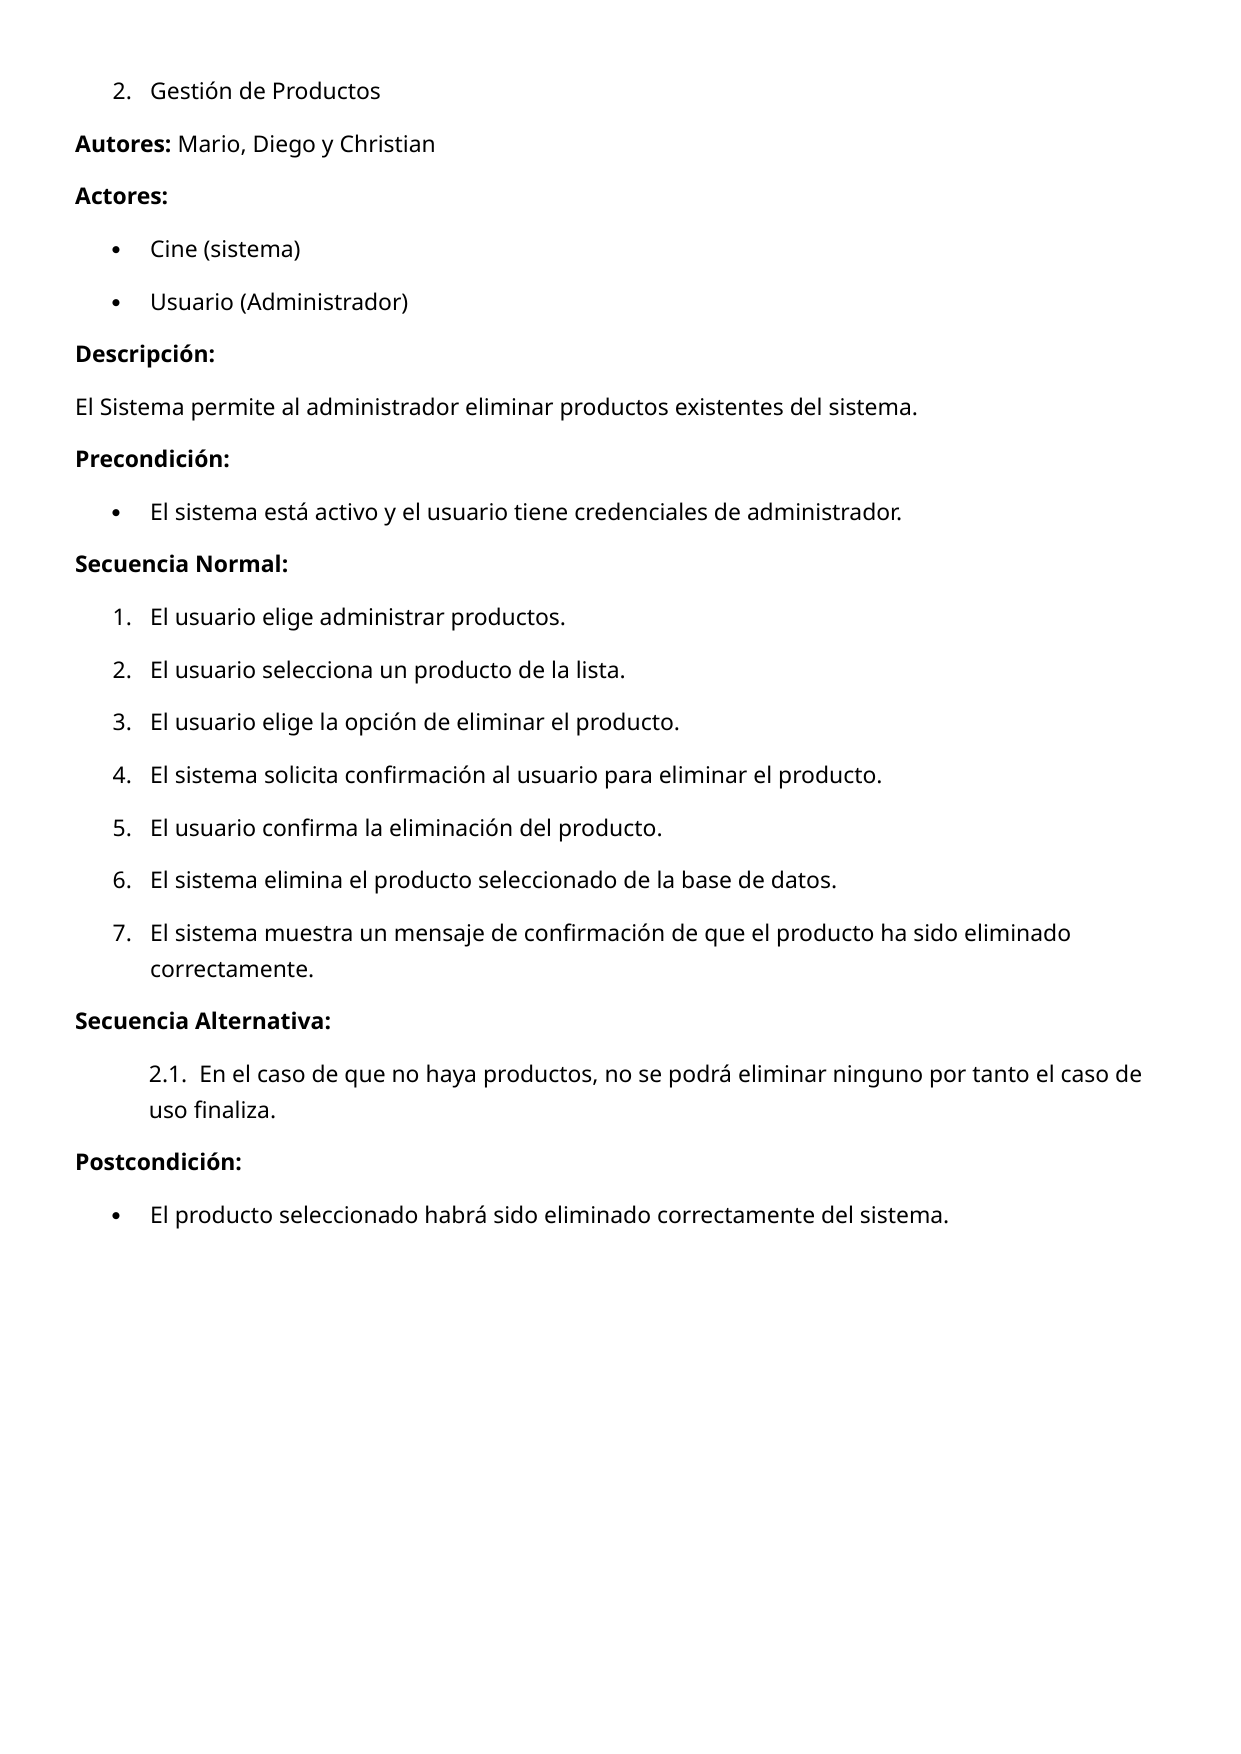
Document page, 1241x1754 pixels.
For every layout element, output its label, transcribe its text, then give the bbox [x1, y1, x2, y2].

text Actores: [75, 180, 1165, 211]
list El sistema muestra un mensaje de confirmación de que el producto ha sido eliminado correctamente. [112, 917, 1165, 984]
list El sistema está activo y el usuario tiene credenciales de administrador. [112, 496, 1165, 527]
text 2.1. En el caso de que no haya productos, no se podrá eliminar ninguno por tanto el caso de uso finaliza. [149, 1058, 1165, 1125]
list El producto seleccionado habrá sido eliminado correctamente del sistema. [112, 1199, 1165, 1230]
list El usuario selecciona un producto de la lista. [112, 654, 1165, 685]
text Descripción: [75, 338, 1165, 369]
list El usuario elige la opción de eliminar el producto. [112, 706, 1165, 737]
list El usuario elige administrar productos. [112, 601, 1165, 632]
text El Sistema permite al administrador eliminar productos existentes del sistema. [75, 391, 1165, 422]
text Secuencia Normal: [75, 548, 1165, 580]
list El usuario confirma la eliminación del producto. [112, 811, 1165, 843]
text Autores: Mario, Diego y Christian [75, 128, 1165, 159]
list El sistema solicita confirmación al usuario para eliminar el producto. [112, 759, 1165, 790]
list Gestión de Productos [112, 75, 1165, 106]
list Cine (sistema) [112, 233, 1165, 264]
text Secuencia Alternativa: [75, 1005, 1165, 1036]
list Usuario (Administrador) [112, 285, 1165, 317]
text Precondición: [75, 443, 1165, 474]
text Postcondición: [75, 1146, 1165, 1178]
list El sistema elimina el producto seleccionado de la base de datos. [112, 864, 1165, 895]
